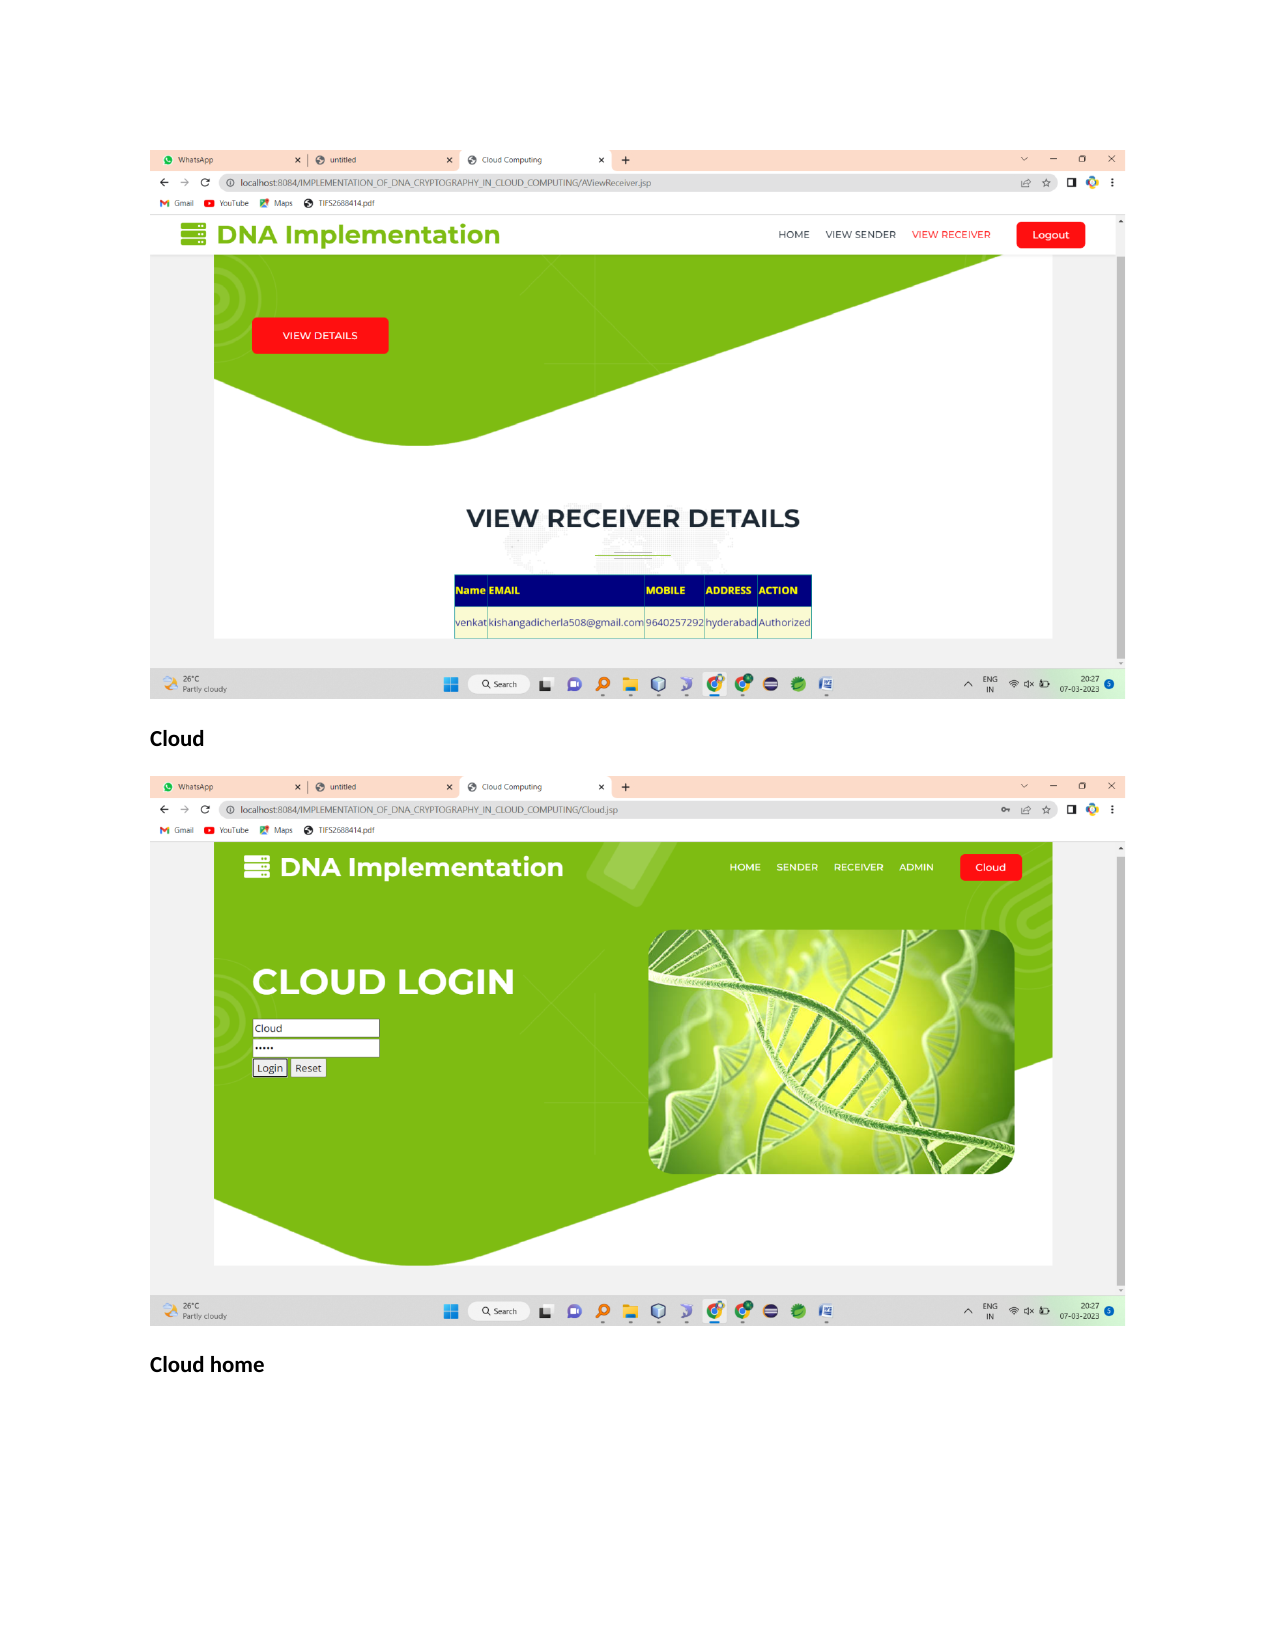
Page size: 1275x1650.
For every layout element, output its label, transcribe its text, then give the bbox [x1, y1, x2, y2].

picture [150, 150, 1125, 699]
text Cloud home [150, 1350, 1125, 1378]
text Cloud [150, 724, 1125, 752]
picture [150, 776, 1125, 1326]
